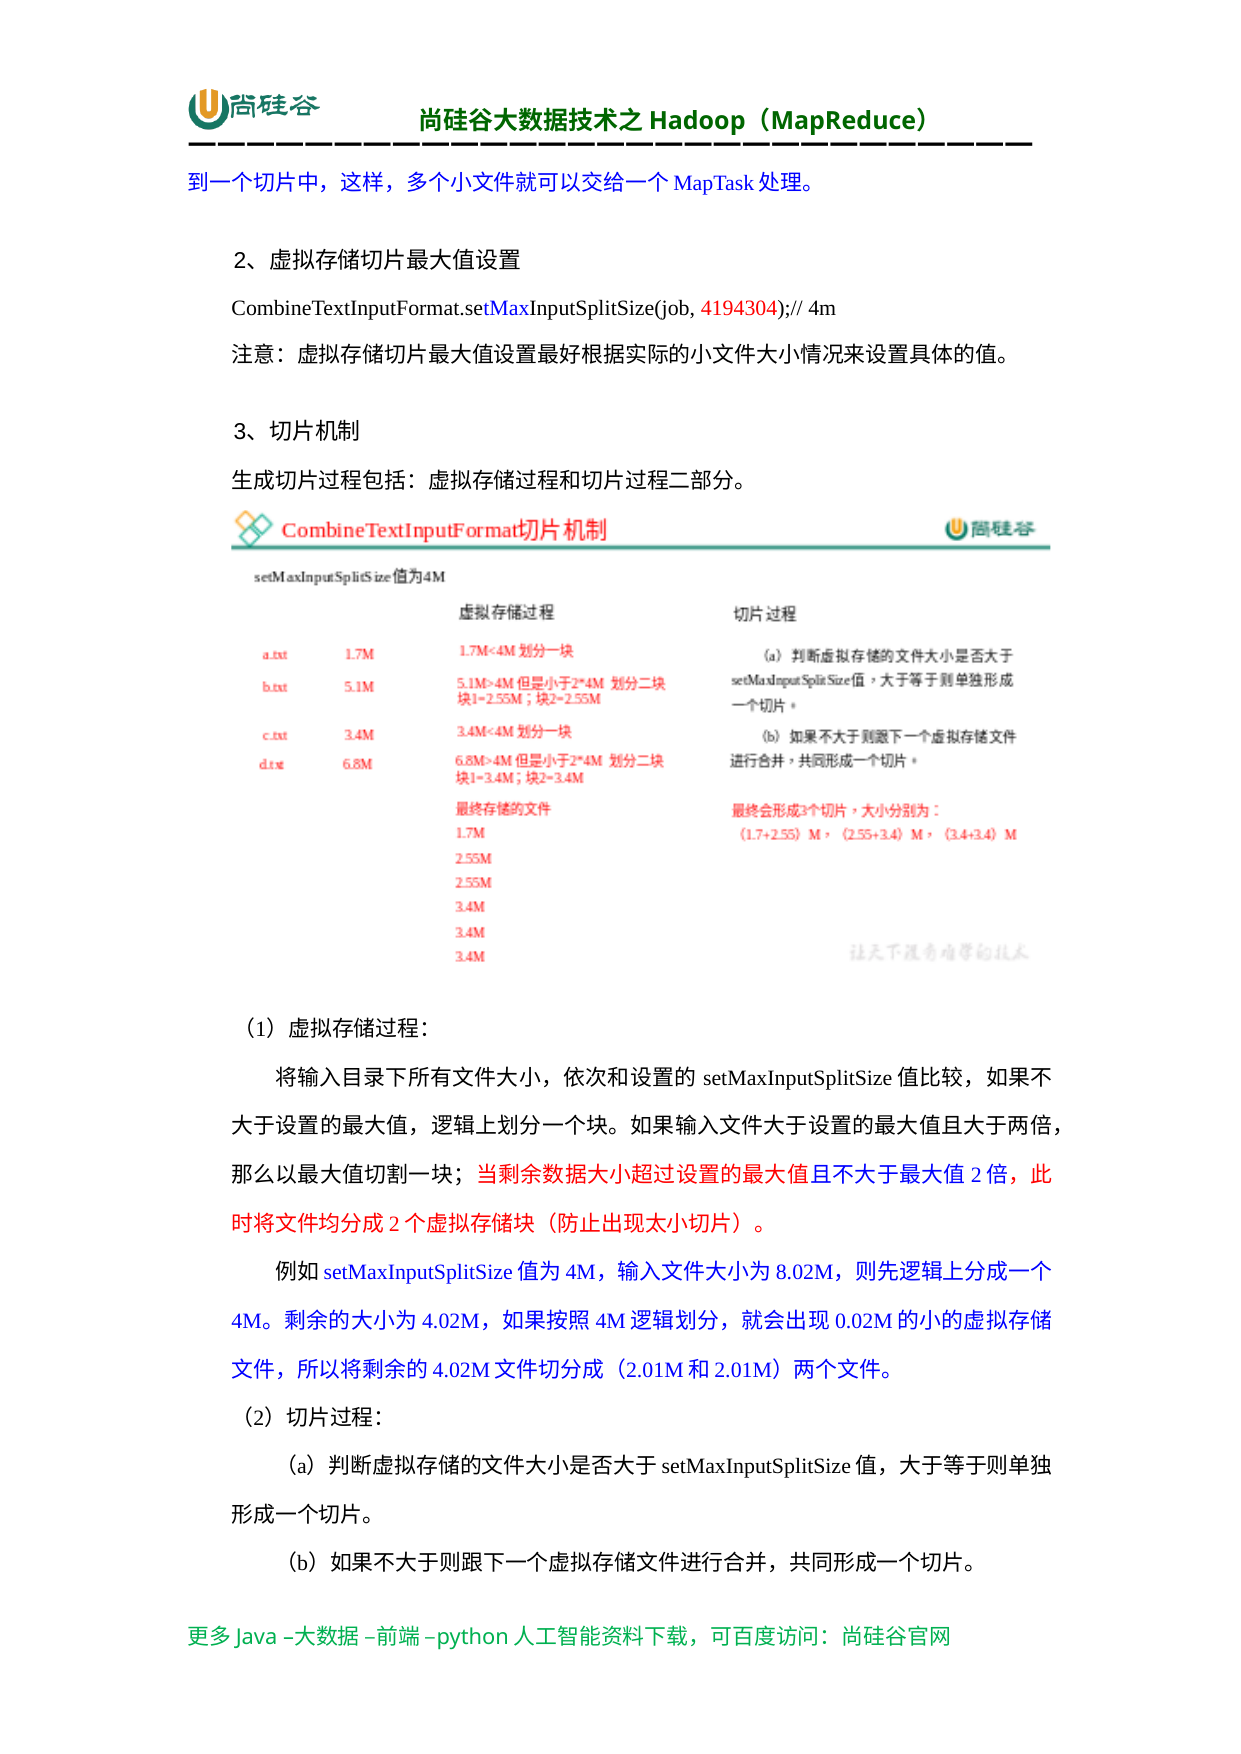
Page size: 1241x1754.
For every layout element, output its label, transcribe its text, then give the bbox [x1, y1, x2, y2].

text CombineTextInputFormat.setMaxInputSplitSize(job, 4194304);// 4m [187, 291, 1053, 323]
text 注意：虚拟存储切片最大值设置最好根据实际的小文件大小情况来设置具体的值。 [187, 336, 1053, 369]
text （b）如果不大于则跟下一个虚拟存储文件进行合并，共同形成一个切片。 [231, 1545, 1053, 1577]
text 将输入目录下所有文件大小，依次和设置的setMaxInputSplitSize值比较，如果不大于设置的最大值，逻辑上划分一个块。如果输入文件大于设置的最大值且大于两倍，那么以最大值切割一块；当剩余数据大小超过设置的最大值且不大于最大值2倍，此时将文件均分成2个虚拟存储块（防止出现太小切片）。 [231, 1059, 1053, 1238]
text 例如setMaxInputSplitSize值为4M，输入文件大小为8.02M，则先逻辑上分成一个4M。剩余的大小为4.02M，如果按照4M逻辑划分，就会出现0.02M的小的虚拟存储文件，所以将剩余的4.02M文件切分成（2.01M和2.01M）两个文件。 [231, 1254, 1053, 1384]
text （1）虚拟存储过程： [189, 1011, 1053, 1043]
text 3、切片机制 [187, 397, 1053, 462]
text （2）切片过程： [187, 1399, 1053, 1432]
text （a）判断虚拟存储的文件大小是否大于setMaxInputSplitSize值，大于等于则单独形成一个切片。 [231, 1448, 1053, 1529]
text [187, 165, 1053, 197]
text 生成切片过程包括：虚拟存储过程和切片过程二部分。 [187, 462, 1053, 495]
text 2、虚拟存储切片最大值设置 [187, 226, 1053, 291]
